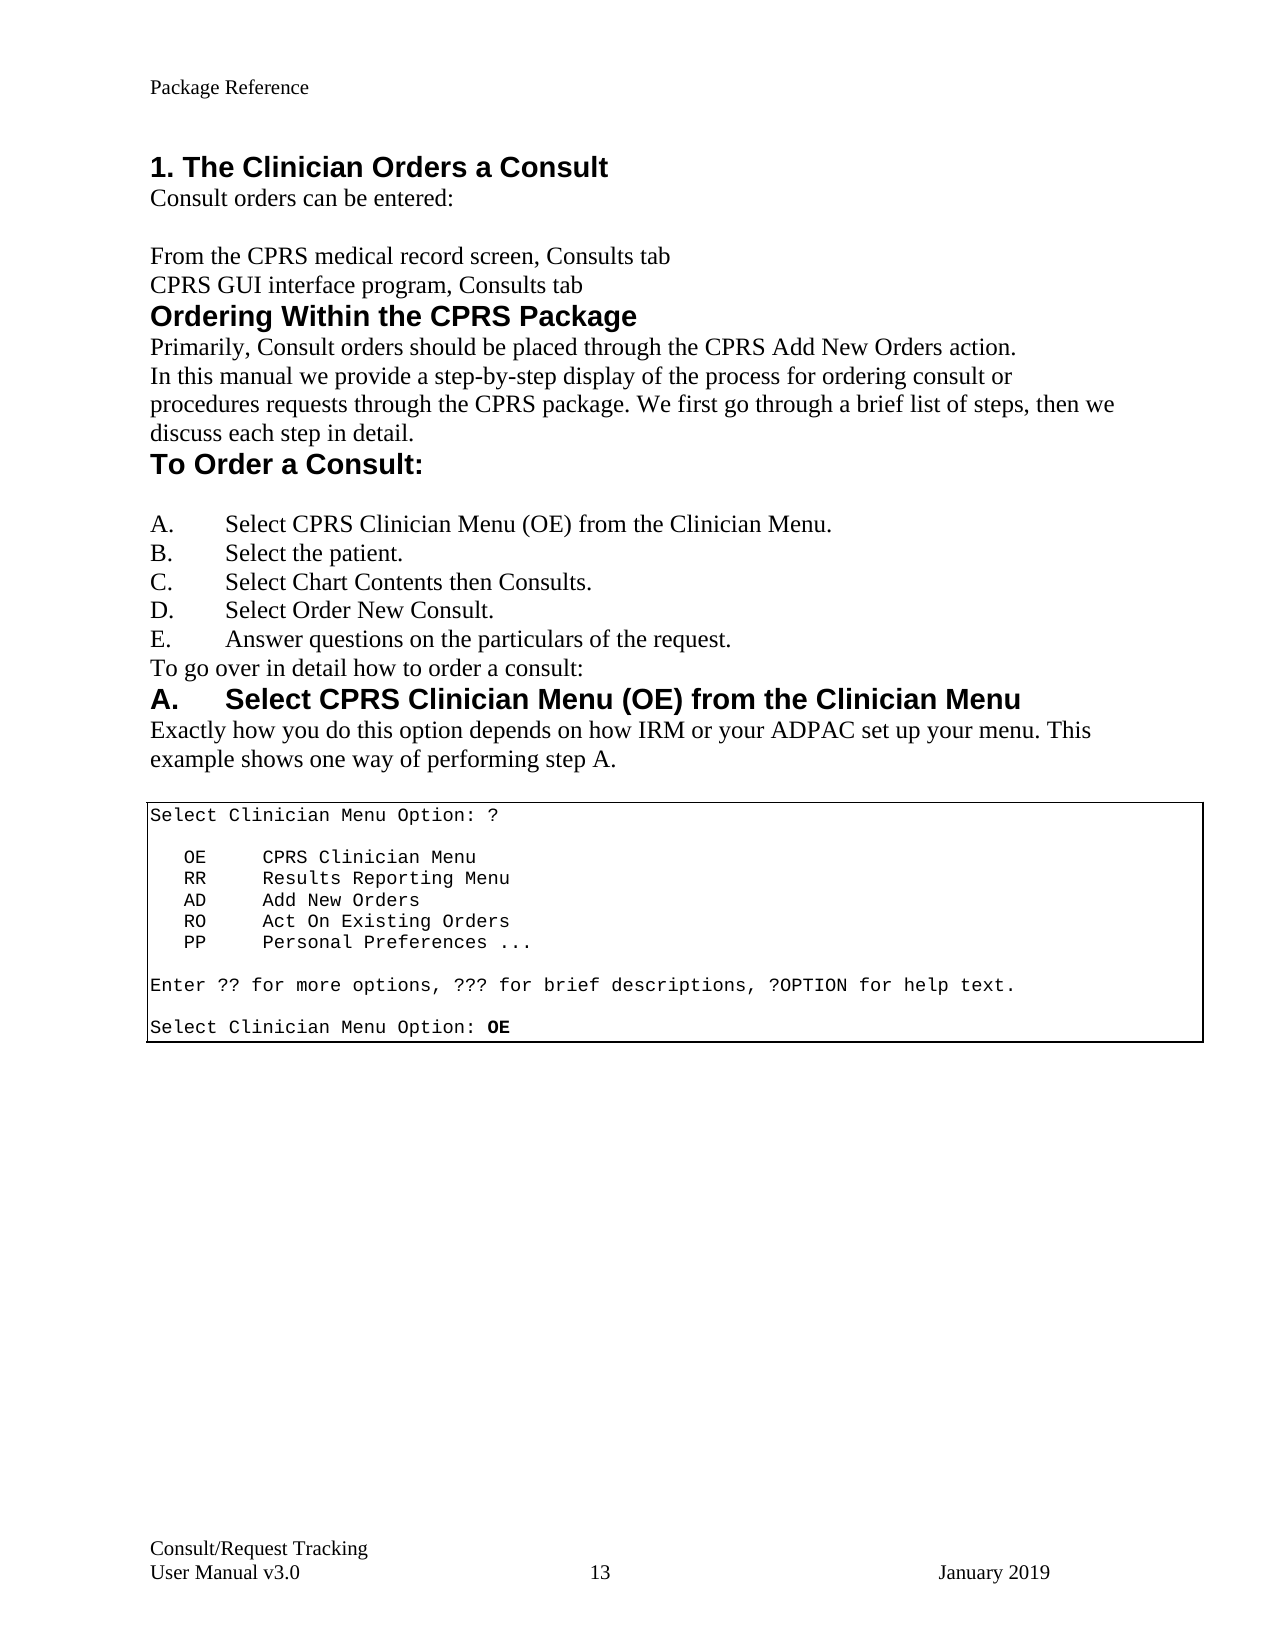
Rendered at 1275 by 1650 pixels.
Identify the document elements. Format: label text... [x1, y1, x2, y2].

text Select Clinician Menu Option: ? [148, 803, 1202, 827]
list A. Select CPRS Clinician Menu (OE) from the Clinician Menu. [150, 509, 1125, 538]
text Enter ?? for more options, ??? for brief descriptions, ?OPTION for help text. [148, 972, 1202, 997]
text Select Clinician Menu Option: OE [148, 1014, 1202, 1041]
subtitle To Order a Consult: [150, 447, 1125, 481]
text AD Add New Orders [148, 887, 1202, 908]
subtitle 1. The Clinician Orders a Consult [150, 150, 1125, 183]
list D. Select Order New Consult. [150, 596, 1125, 624]
list B. Select the patient. [150, 538, 1125, 567]
text RR Results Reporting Menu [148, 865, 1202, 887]
text OE CPRS Clinician Menu [148, 844, 1202, 865]
text In this manual we provide a step-by-step display of the process for ordering consult or procedures requests through the CPRS package. We first go through a brief list of steps, then we discuss each step in detail. [150, 361, 1125, 447]
text Consult orders can be entered: [150, 183, 1125, 212]
text To go over in detail how to order a consult: [150, 653, 1125, 682]
text PP Personal Preferences ... [148, 929, 1202, 954]
text Primarily, Consult orders should be placed through the CPRS Add New Orders action. [150, 332, 1125, 361]
subtitle A. Select CPRS Clinician Menu (OE) from the Clinician Menu [150, 682, 1125, 715]
text RO Act On Existing Orders [148, 908, 1202, 929]
list C. Select Chart Contents then Consults. [150, 567, 1125, 596]
text Exactly how you do this option depends on how IRM or your ADPAC set up your menu. This example shows one way of performing step A. [150, 715, 1125, 773]
list From the CPRS medical record screen, Consults tab [150, 241, 1125, 270]
subtitle Ordering Within the CPRS Package [150, 298, 1125, 332]
list CPRS GUI interface program, Consults tab [150, 270, 1125, 298]
list E. Answer questions on the particulars of the request. [150, 624, 1125, 653]
